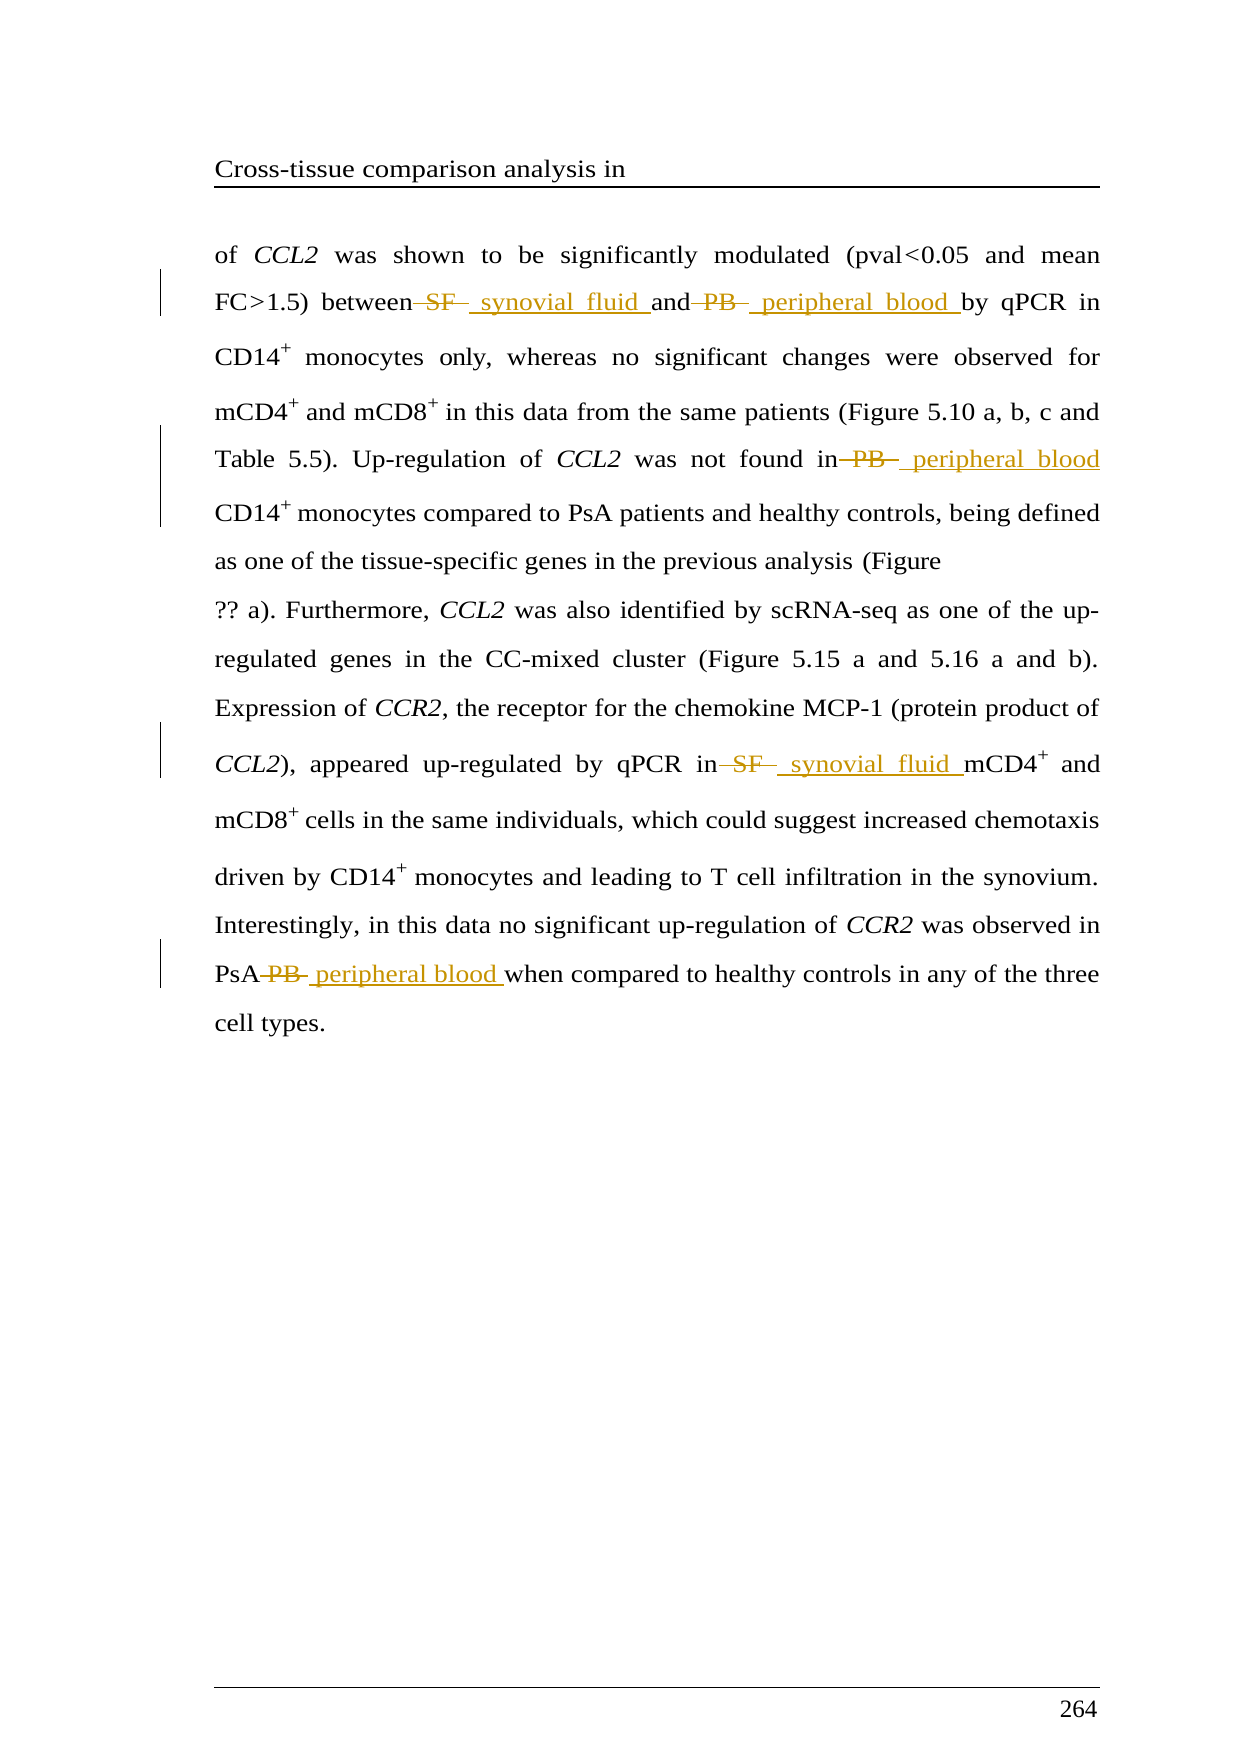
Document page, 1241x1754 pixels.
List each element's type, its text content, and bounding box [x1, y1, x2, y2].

text of CCL2 was shown to be significantly modulated (pval<0.05 and mean FC>1.5) betweenandby qPCR in CD14+ monocytes only, whereas no significant changes were observed for mCD4+ and mCD8+ in this data from the same patients (Figure 5.10 a, b, c and Table 5.5). Up-regulation of CCL2 was not found inCD14+ monocytes compared to PsA patients and healthy controls, being defined as one of the tissue-specific genes in the previous analysis (Figure [214, 240, 1101, 575]
text ?? a). Furthermore, CCL2 was also identified by scRNA-seq as one of the up- regulated genes in the CC-mixed cluster (Figure 5.15 a and 5.16 a and b). Expression of CCR2, the receptor for the chemokine MCP-1 (protein product of CCL2), appeared up-regulated by qPCR inmCD4+ and mCD8+ cells in the same individuals, which could suggest increased chemotaxis driven by CD14+ monocytes and leading to T cell infiltration in the synovium. Interestingly, in this data no significant up-regulation of CCR2 was observed in PsAwhen compared to healthy controls in any of the three cell types. [214, 595, 1101, 1037]
